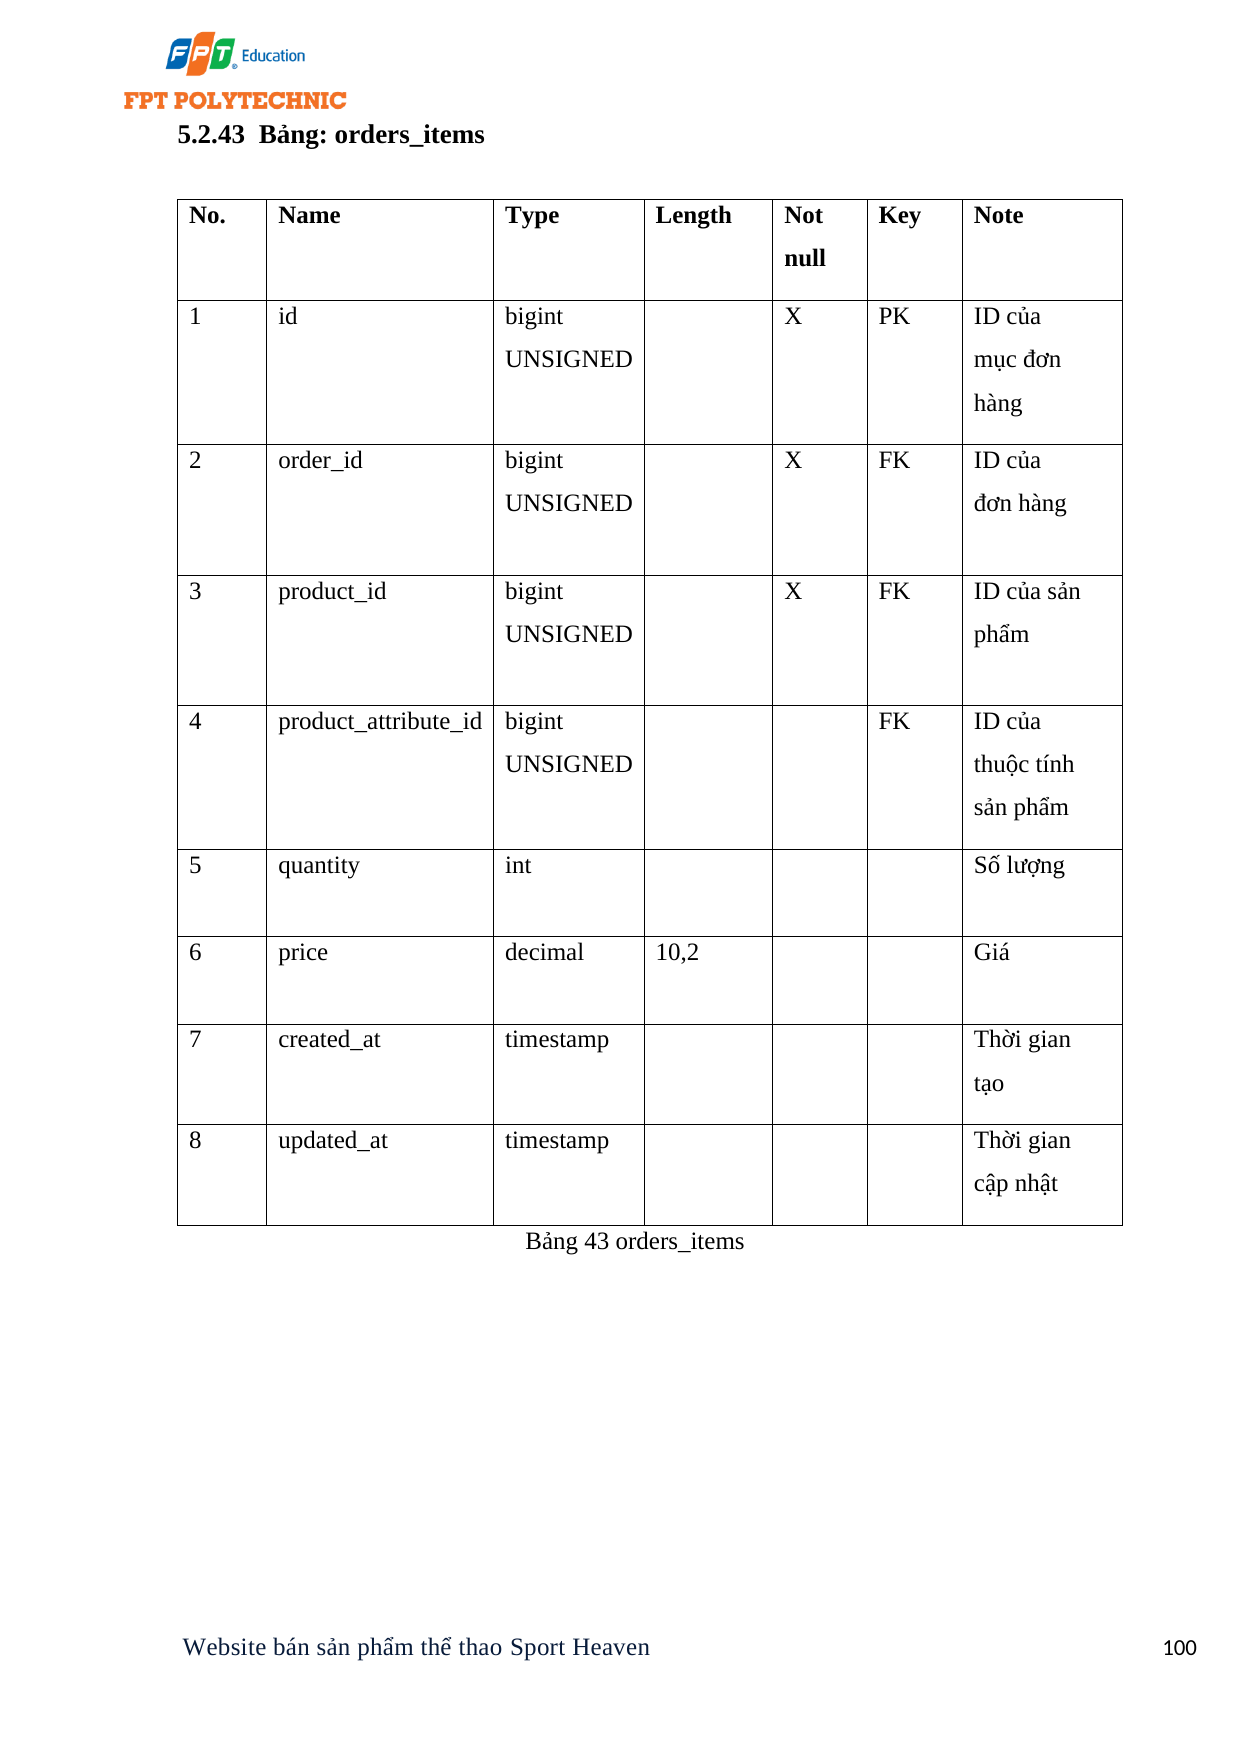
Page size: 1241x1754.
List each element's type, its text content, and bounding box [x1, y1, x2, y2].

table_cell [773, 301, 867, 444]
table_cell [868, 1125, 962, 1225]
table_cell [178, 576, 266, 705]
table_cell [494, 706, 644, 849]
picture [116, 24, 354, 116]
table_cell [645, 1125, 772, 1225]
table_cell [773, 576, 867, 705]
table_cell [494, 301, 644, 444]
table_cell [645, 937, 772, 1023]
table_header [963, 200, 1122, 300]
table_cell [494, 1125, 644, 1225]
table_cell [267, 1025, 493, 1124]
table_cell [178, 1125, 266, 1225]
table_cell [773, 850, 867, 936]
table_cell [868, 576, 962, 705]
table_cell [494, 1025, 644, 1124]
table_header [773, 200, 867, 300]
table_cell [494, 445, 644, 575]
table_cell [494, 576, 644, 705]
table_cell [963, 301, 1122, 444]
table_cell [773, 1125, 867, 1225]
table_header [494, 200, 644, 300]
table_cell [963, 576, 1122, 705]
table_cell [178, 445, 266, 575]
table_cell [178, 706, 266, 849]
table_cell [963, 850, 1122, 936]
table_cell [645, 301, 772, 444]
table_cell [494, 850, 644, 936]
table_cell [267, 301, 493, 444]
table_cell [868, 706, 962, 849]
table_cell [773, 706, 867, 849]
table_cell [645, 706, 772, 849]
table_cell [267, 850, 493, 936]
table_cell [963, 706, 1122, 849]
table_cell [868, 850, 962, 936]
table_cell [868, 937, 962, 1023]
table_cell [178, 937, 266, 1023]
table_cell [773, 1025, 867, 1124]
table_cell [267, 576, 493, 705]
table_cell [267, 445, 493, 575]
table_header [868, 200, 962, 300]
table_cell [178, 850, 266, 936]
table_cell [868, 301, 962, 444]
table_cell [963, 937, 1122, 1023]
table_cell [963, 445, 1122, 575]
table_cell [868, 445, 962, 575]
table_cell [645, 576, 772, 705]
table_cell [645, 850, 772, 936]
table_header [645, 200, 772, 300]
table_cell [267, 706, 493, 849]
text Bảng 43 orders_items [177, 1226, 1092, 1255]
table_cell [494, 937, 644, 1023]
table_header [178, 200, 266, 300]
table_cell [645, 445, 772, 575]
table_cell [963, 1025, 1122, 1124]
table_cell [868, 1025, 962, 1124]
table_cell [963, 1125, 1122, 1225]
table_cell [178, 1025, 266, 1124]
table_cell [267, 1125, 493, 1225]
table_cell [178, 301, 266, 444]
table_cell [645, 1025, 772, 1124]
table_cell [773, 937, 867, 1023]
subtitle Bảng: orders_items [177, 118, 1092, 149]
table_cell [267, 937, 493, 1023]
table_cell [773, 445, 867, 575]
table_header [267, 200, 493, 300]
